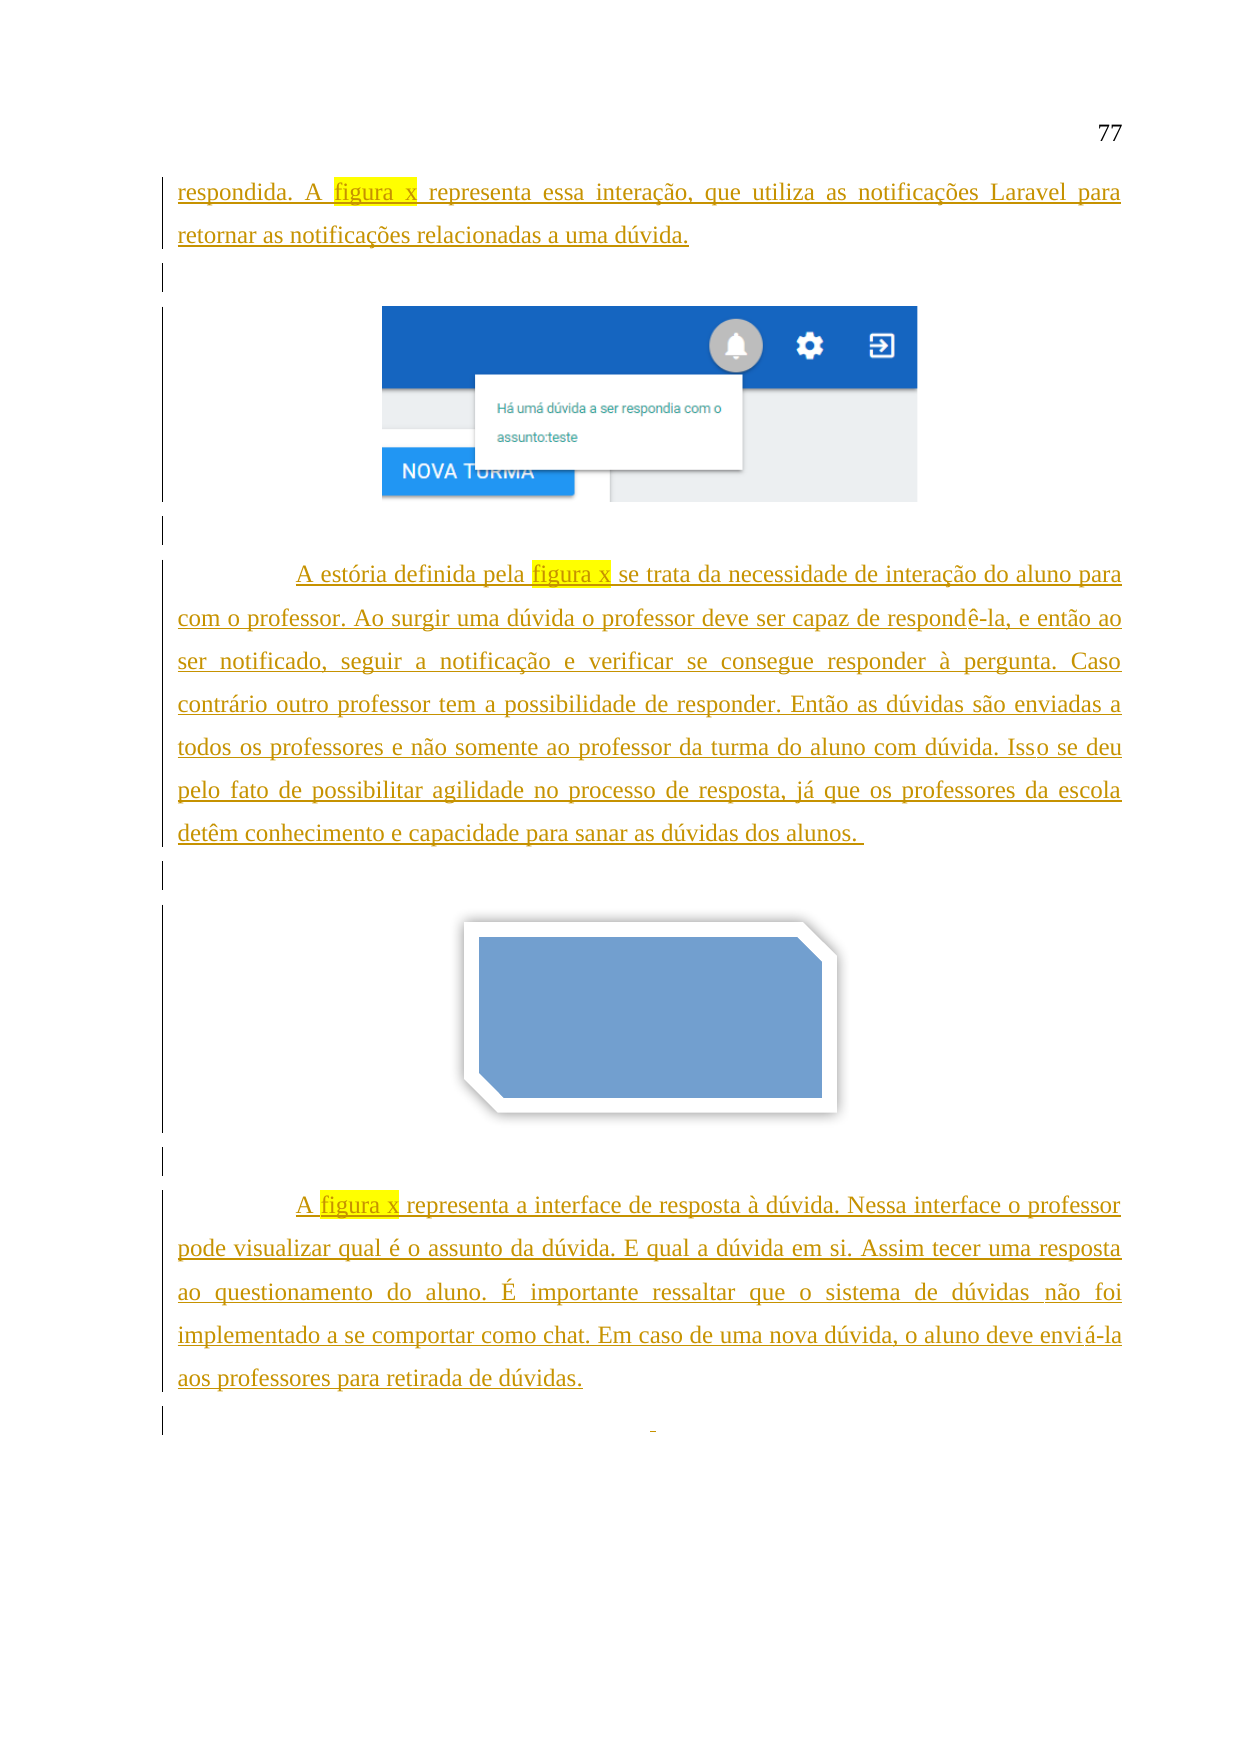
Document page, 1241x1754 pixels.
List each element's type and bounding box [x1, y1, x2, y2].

picture [382, 306, 918, 502]
picture [479, 937, 822, 1098]
